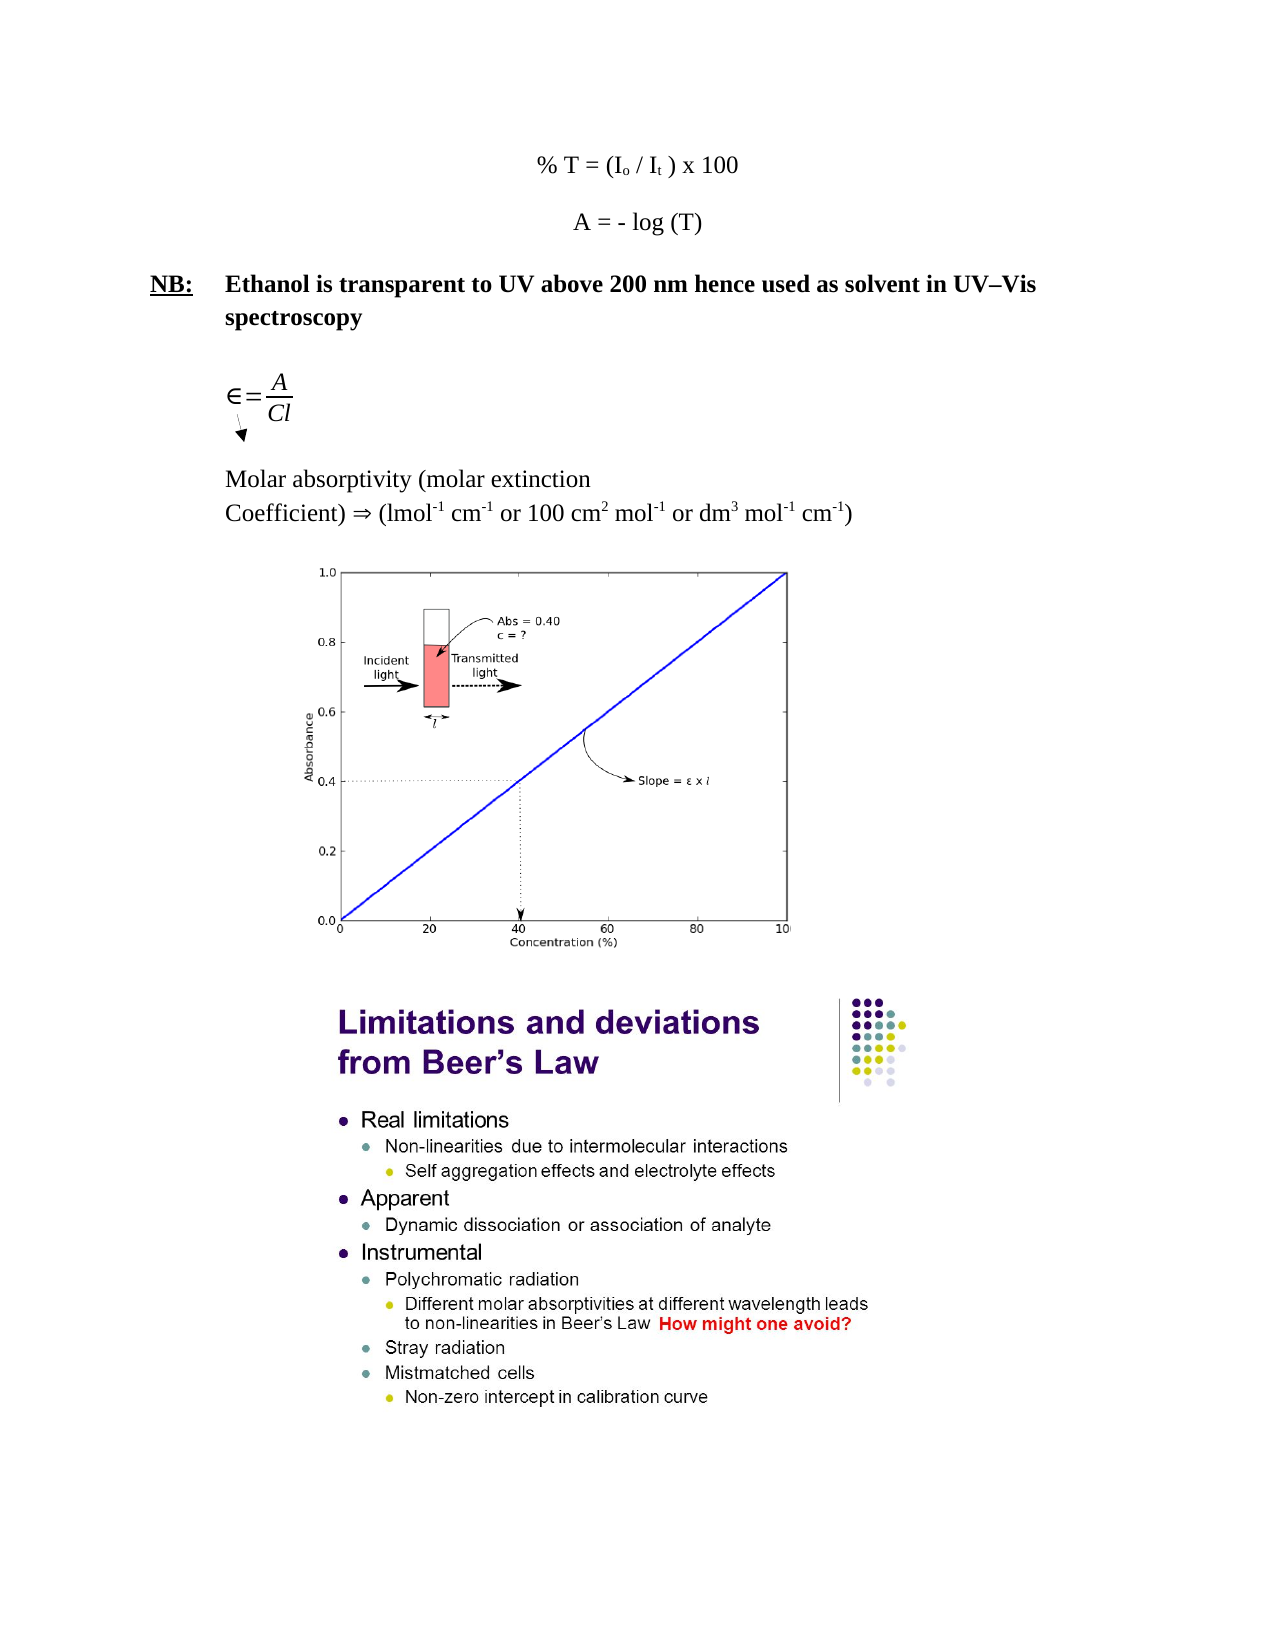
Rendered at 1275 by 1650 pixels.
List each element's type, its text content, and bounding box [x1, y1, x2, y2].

picture [300, 989, 918, 1453]
text NB: Ethanol is transparent to UV above 200 nm hence used as solvent in UV–Vis spectroscopy [150, 269, 1125, 331]
text Molar absorptivity (molar extinction [150, 464, 1125, 493]
text % T = (Io / It ) x 100 A = - log (T) [150, 150, 1125, 236]
text Coefficient) (lmol-1 cm-1 or 100 cm2 mol-1 or dm3 mol-1 cm-1) [150, 498, 1125, 526]
picture [300, 563, 791, 952]
